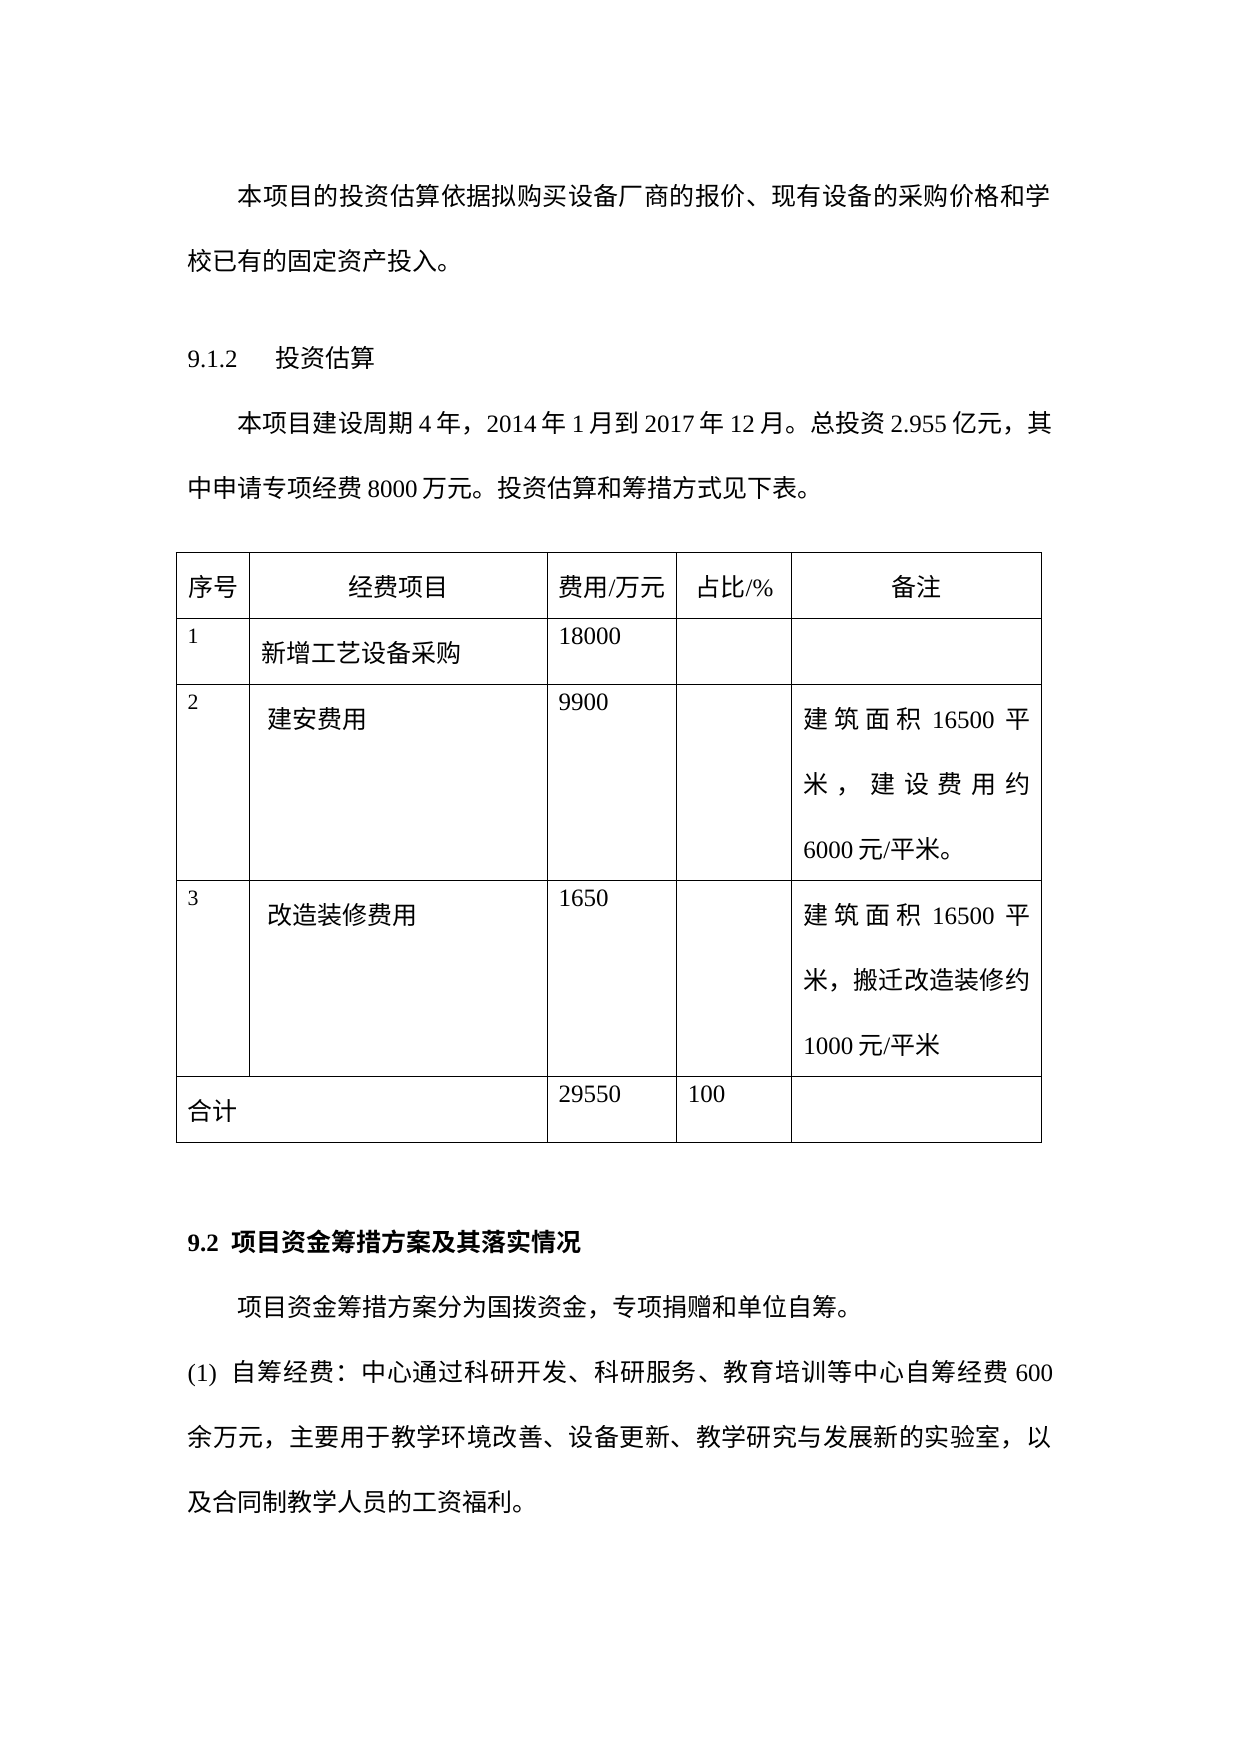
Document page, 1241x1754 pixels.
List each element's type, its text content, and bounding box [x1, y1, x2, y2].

text (1) 自筹经费：中心通过科研开发、科研服务、教育培训等中心自筹经费600余万元，主要用于教学环境改善、设备更新、教学研究与发展新的实验室，以及合同制教学人员的工资福利。 [187, 1338, 1053, 1533]
table_cell 100 [677, 1077, 791, 1142]
text 9.2 项目资金筹措方案及其落实情况 [187, 1208, 1053, 1273]
table_header 备注 [792, 553, 1041, 618]
table_cell 9900 [548, 685, 676, 880]
table_cell 建安费用 [250, 685, 547, 880]
table_cell 新增工艺设备采购 [250, 619, 547, 684]
table_cell 建筑面积16500平米，搬迁改造装修约1000元/平米 [792, 881, 1041, 1076]
table_cell 建筑面积16500平米，建设费用约6000元/平米。 [792, 685, 1041, 880]
text 9.1.2 投资估算 [187, 324, 1053, 389]
text 本项目建设周期4年，2014年1月到2017年12月。总投资2.955亿元，其中申请专项经费8000万元。投资估算和筹措方式见下表。 [187, 389, 1053, 519]
table_cell [677, 619, 791, 684]
table_header 占比/% [677, 553, 791, 618]
table_cell 1650 [548, 881, 676, 1076]
table_header 费用/万元 [548, 553, 676, 618]
table_cell 1 [177, 619, 249, 684]
table_cell 3 [177, 881, 249, 1076]
table_cell 2 [177, 685, 249, 880]
table_header 经费项目 [250, 553, 547, 618]
table_header 序号 [177, 553, 249, 618]
table_cell 18000 [548, 619, 676, 684]
table_cell 29550 [548, 1077, 676, 1142]
table_cell [677, 685, 791, 880]
table_cell [677, 881, 791, 1076]
table_cell [792, 1077, 1041, 1142]
table_cell 合计 [177, 1077, 547, 1142]
table_cell [792, 619, 1041, 684]
table_cell 改造装修费用 [250, 881, 547, 1076]
text 本项目的投资估算依据拟购买设备厂商的报价、现有设备的采购价格和学校已有的固定资产投入。 [187, 162, 1053, 292]
text 项目资金筹措方案分为国拨资金，专项捐赠和单位自筹。 [187, 1273, 1053, 1338]
